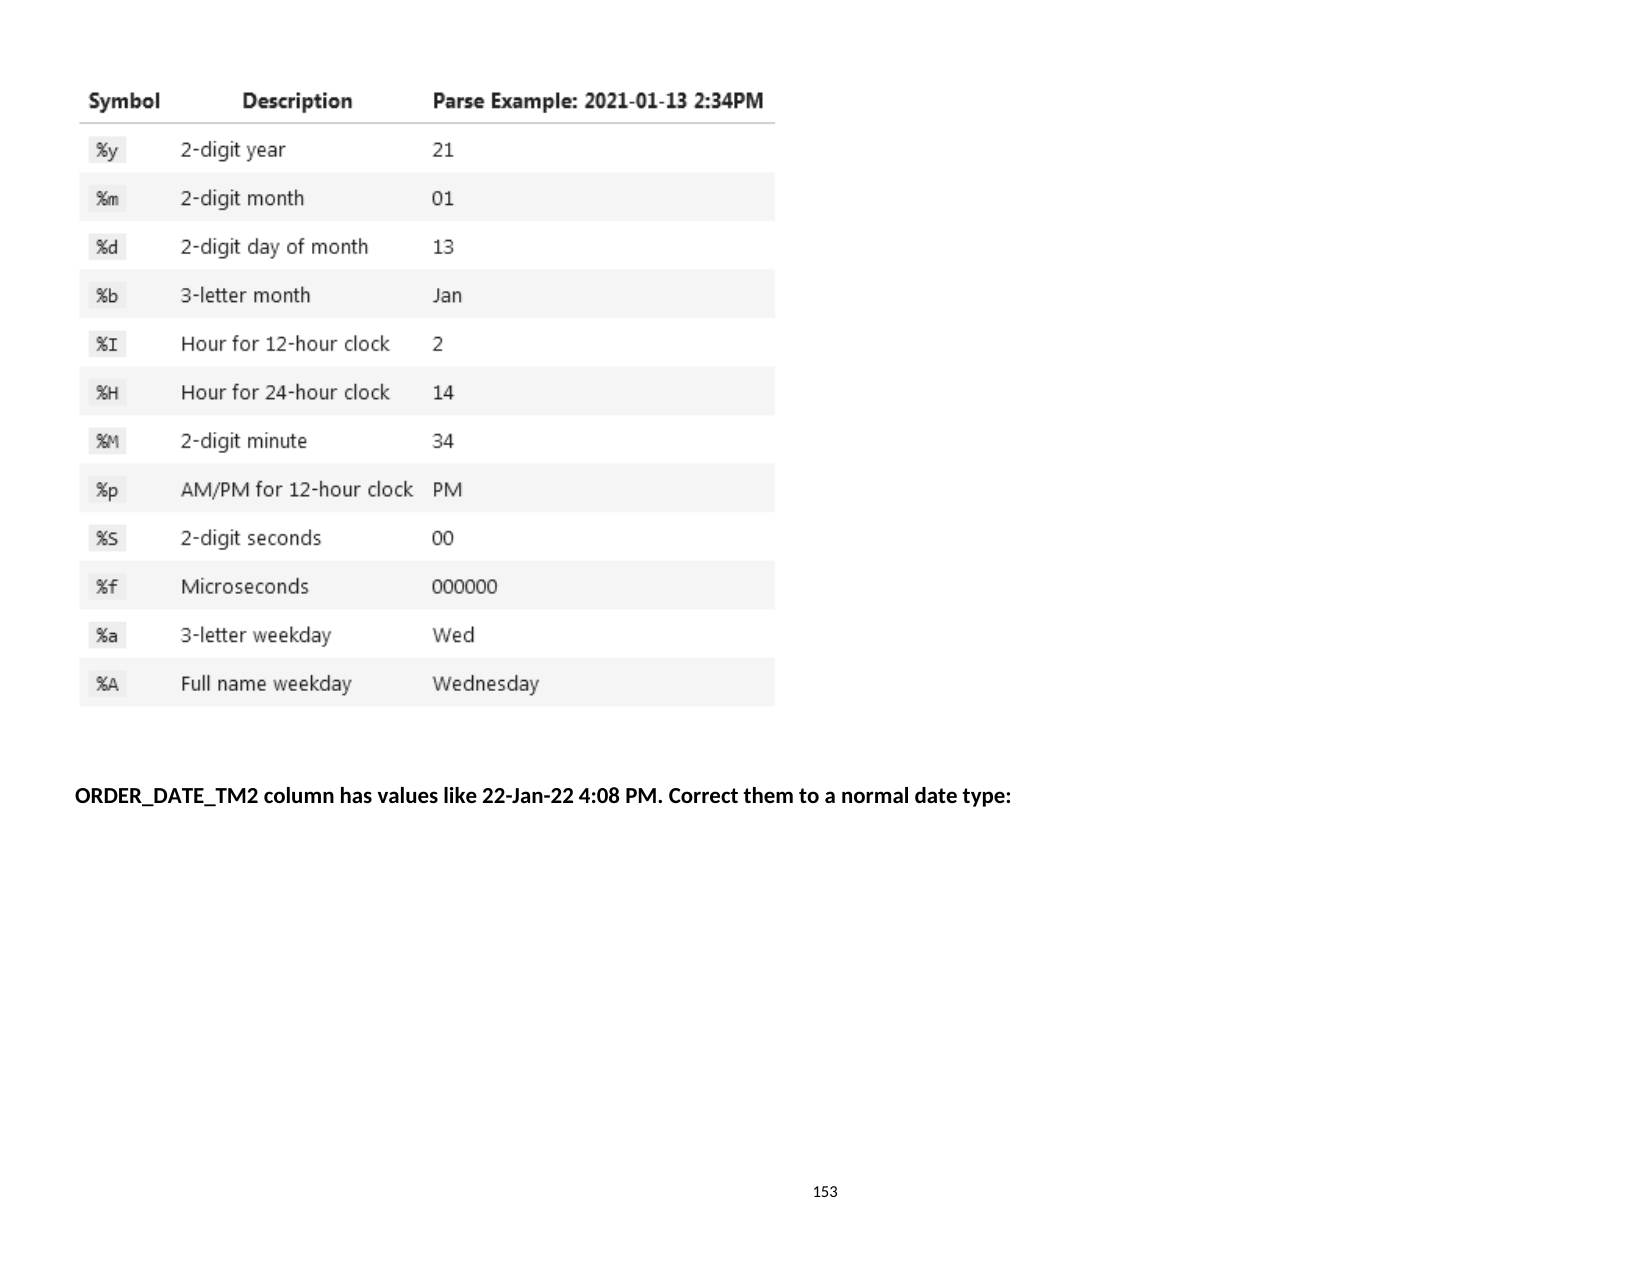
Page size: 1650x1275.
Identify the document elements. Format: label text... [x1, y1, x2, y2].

text ORDER_DATE_TM2 column has values like 22-Jan-22 4:08 PM. Correct them to a normal date type: [75, 781, 1575, 809]
picture [75, 75, 794, 716]
